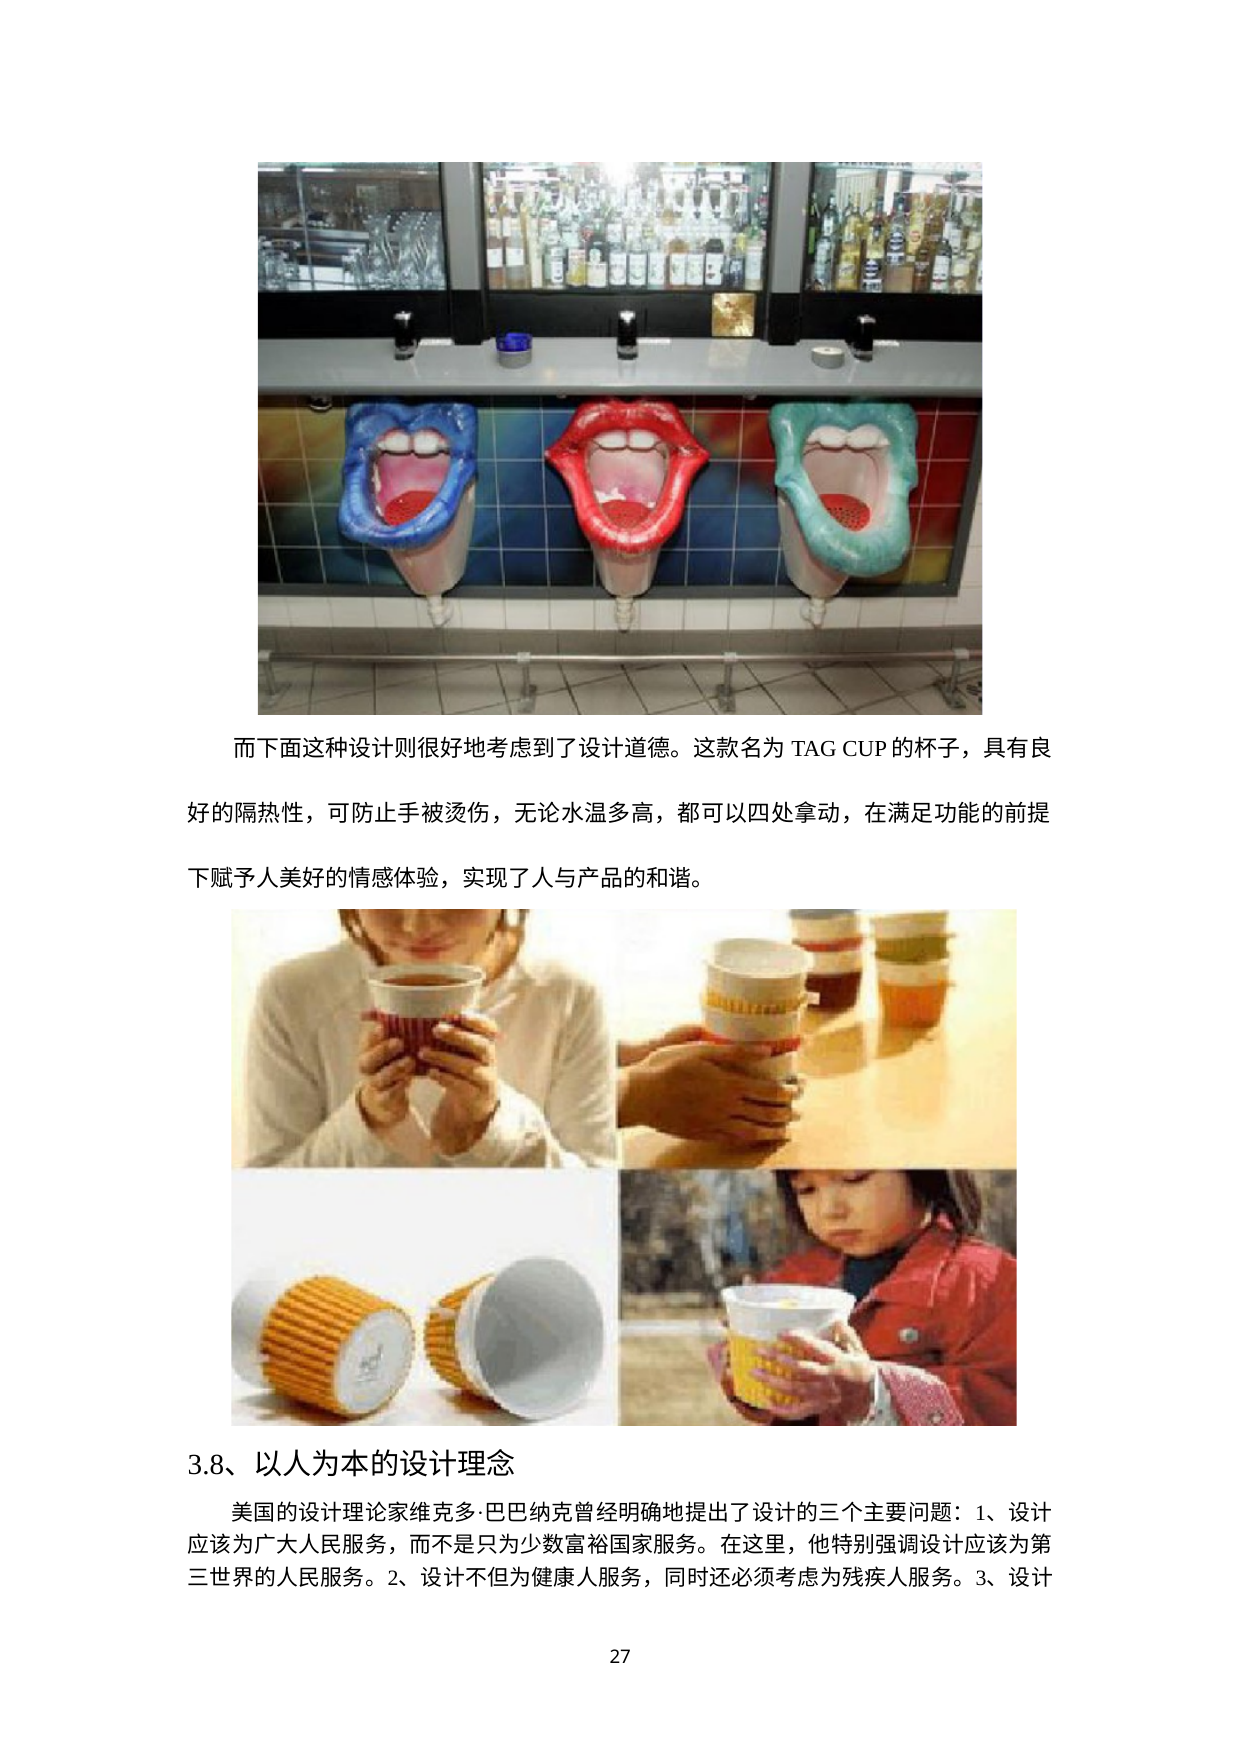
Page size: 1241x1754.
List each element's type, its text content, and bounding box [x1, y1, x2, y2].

picture [257, 162, 983, 715]
picture [231, 909, 1017, 1426]
text 而下面这种设计则很好地考虑到了设计道德。这款名为TAG CUP的杯子，具有良好的隔热性，可防止手被烫伤，无论水温多高，都可以四处拿动，在满足功能的前提下赋予人美好的情感体验，实现了人与产品的和谐。 [187, 714, 1053, 909]
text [187, 1494, 1053, 1592]
text 3.8、以人为本的设计理念 [187, 1429, 1053, 1494]
